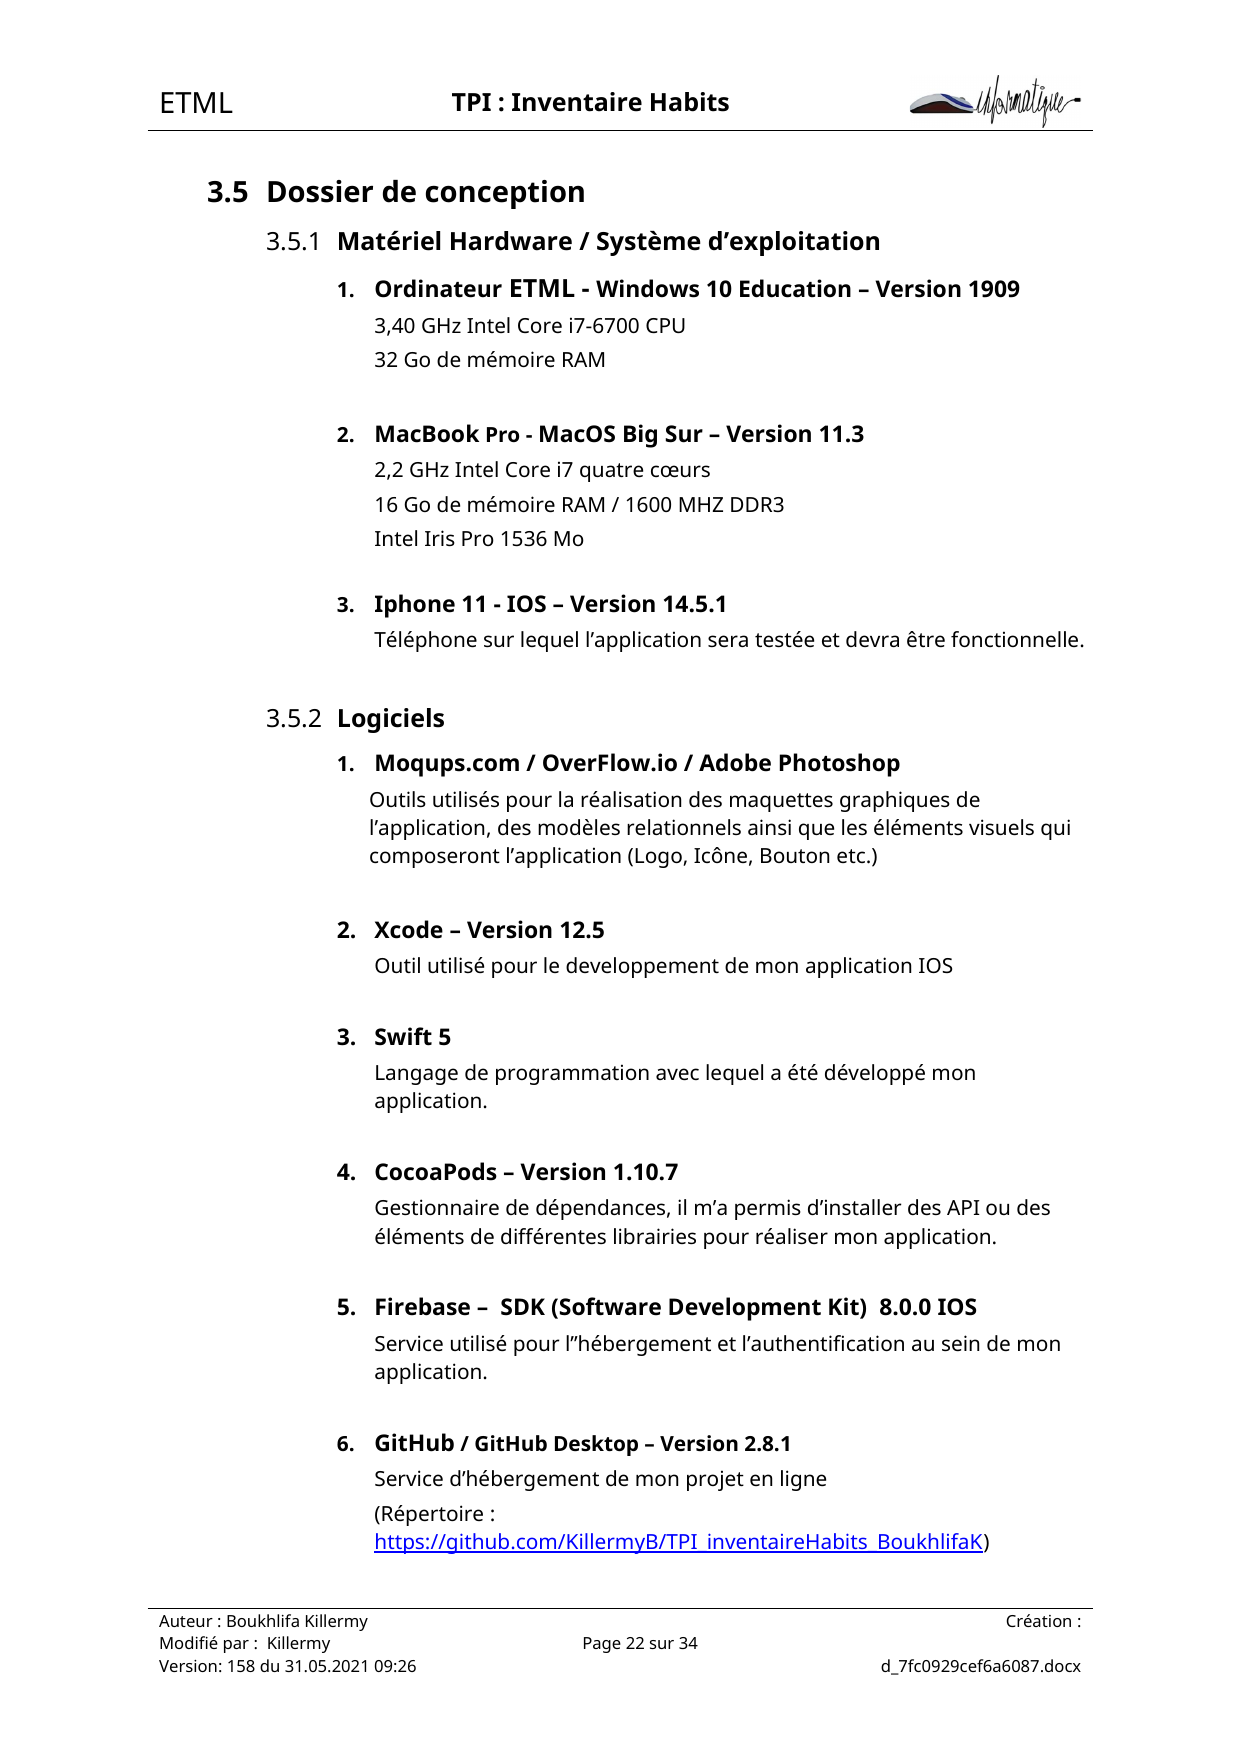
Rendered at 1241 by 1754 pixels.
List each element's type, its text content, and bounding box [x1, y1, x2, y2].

text Intel Iris Pro 1536 Mo [374, 524, 1092, 553]
text 2,2 GHz Intel Core i7 quatre cœurs [374, 455, 1092, 483]
list MacBook Pro - MacOS Big Sur – Version 11.3 [337, 418, 1092, 449]
list Firebase – SDK (Software Development Kit) 8.0.0 IOS [337, 1291, 1092, 1323]
text 32 Go de mémoire RAM [374, 345, 1092, 374]
list CocoaPods – Version 1.10.7 [337, 1156, 1092, 1187]
list Iphone 11 - IOS – Version 14.5.1 [337, 588, 1092, 619]
list Xcode – Version 12.5 [337, 914, 1092, 945]
text 16 Go de mémoire RAM / 1600 MHZ DDR3 [374, 490, 1092, 518]
text Langage de programmation avec lequel a été développé mon application. [374, 1058, 1092, 1115]
picture [909, 75, 1082, 128]
text Outil utilisé pour le developpement de mon application IOS [374, 951, 1092, 980]
text Service utilisé pour l’’hébergement et l’authentification au sein de mon application. [374, 1329, 1092, 1386]
list Ordinateur ETML - Windows 10 Education – Version 1909 [337, 270, 1092, 304]
text Outils utilisés pour la réalisation des maquettes graphiques de l’application, des modèles relationnels ainsi que les éléments visuels qui composeront l’application (Logo, Icône, Bouton etc.) [369, 785, 1092, 870]
text 3,40 GHz Intel Core i7-6700 CPU [374, 311, 1092, 339]
text Service d’hébergement de mon projet en ligne [374, 1464, 1092, 1493]
subtitle Dossier de conception [207, 172, 1092, 211]
subtitle Matériel Hardware / Système d’exploitation [266, 224, 1092, 258]
text (Répertoire : https://github.com/KillermyB/TPI_inventaireHabits_BoukhlifaK) [374, 1499, 1092, 1556]
list Moqups.com / OverFlow.io / Adobe Photoshop [337, 747, 1092, 778]
list Swift 5 [337, 1021, 1092, 1052]
text Téléphone sur lequel l’application sera testée et devra être fonctionnelle. [374, 625, 1092, 653]
list GitHub / GitHub Desktop – Version 2.8.1 [337, 1427, 1092, 1458]
text Gestionnaire de dépendances, il m’a permis d’installer des API ou des éléments de différentes librairies pour réaliser mon application. [374, 1193, 1092, 1250]
subtitle Logiciels [266, 701, 1092, 735]
